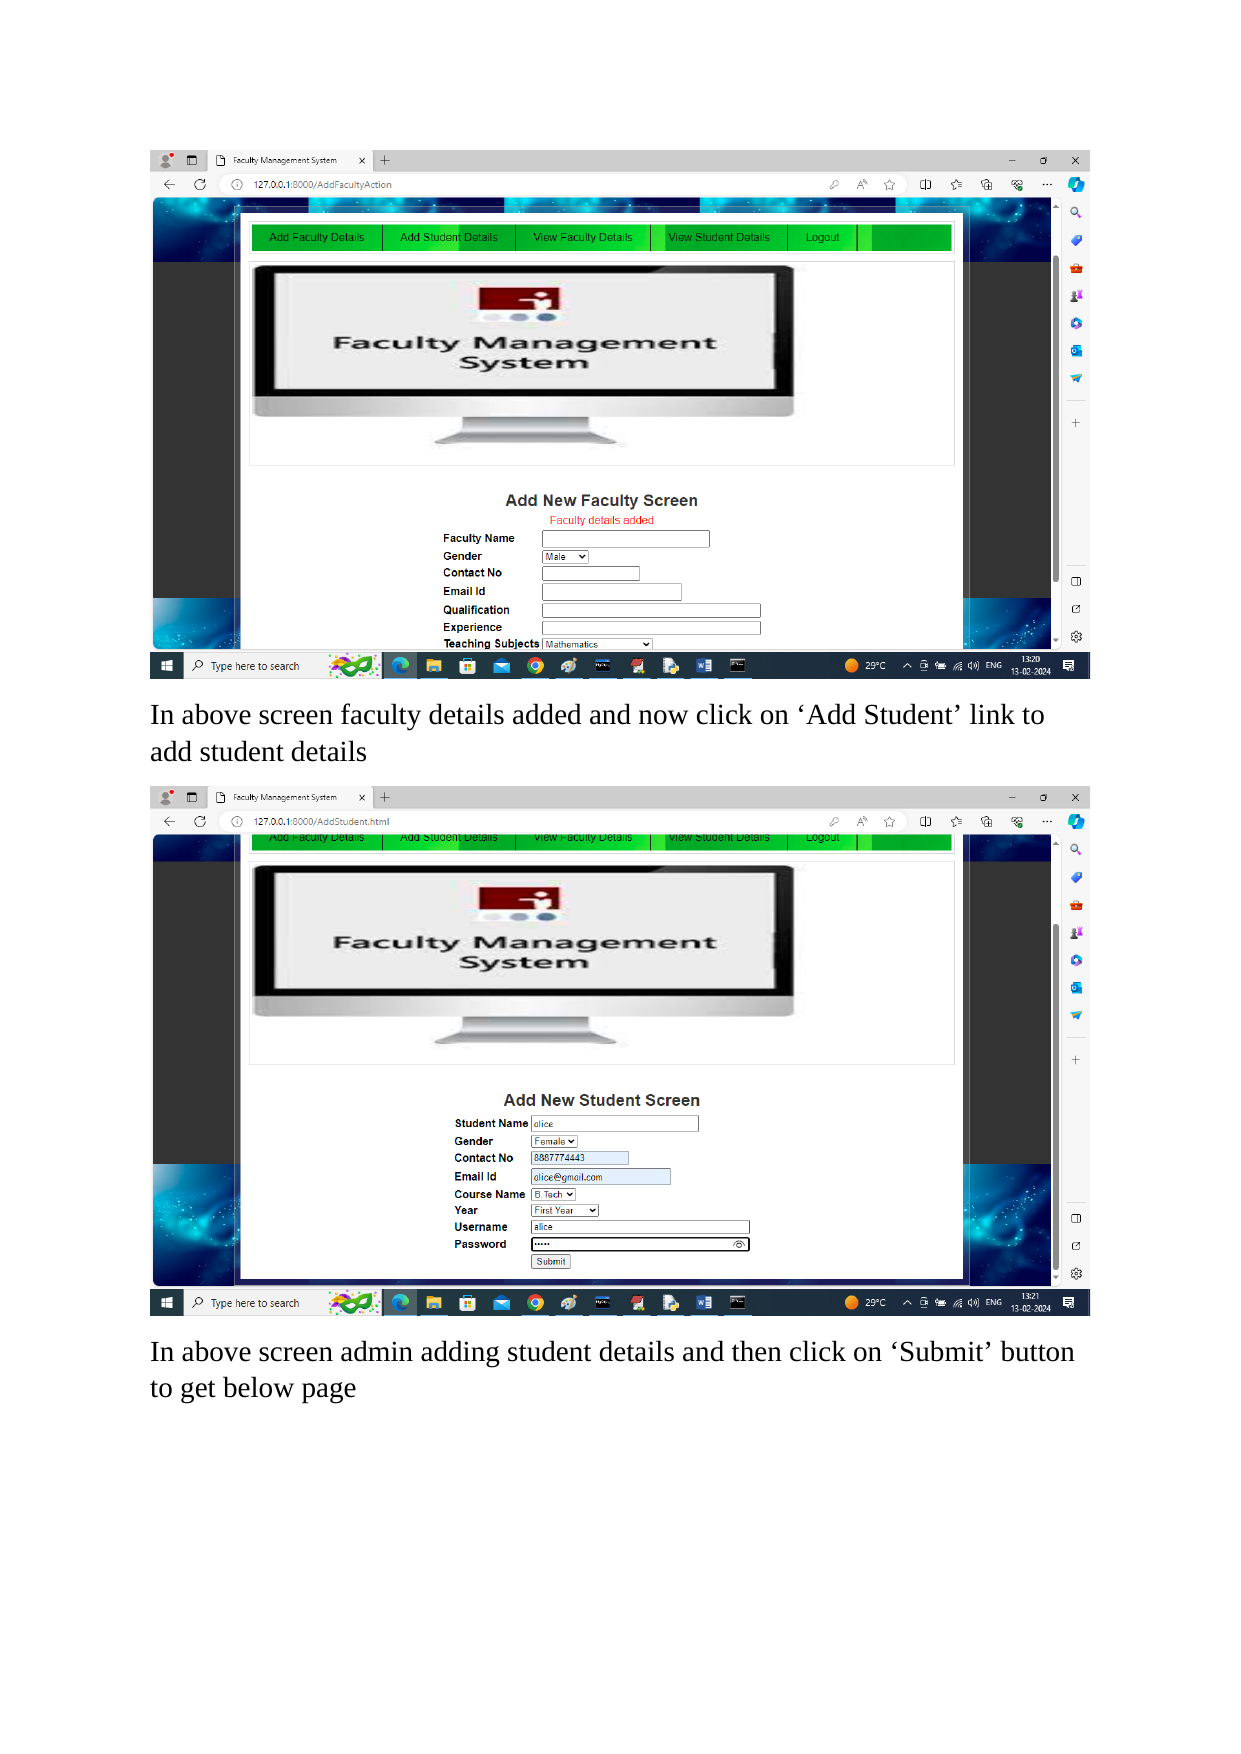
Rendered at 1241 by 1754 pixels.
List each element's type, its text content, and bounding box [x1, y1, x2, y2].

picture [150, 786, 1091, 1316]
picture [150, 150, 1091, 679]
text In above screen faculty details added and now click on ‘Add Student’ link to add student details [150, 697, 1090, 767]
text In above screen admin adding student details and then click on ‘Submit’ button to get below page [150, 1334, 1090, 1404]
